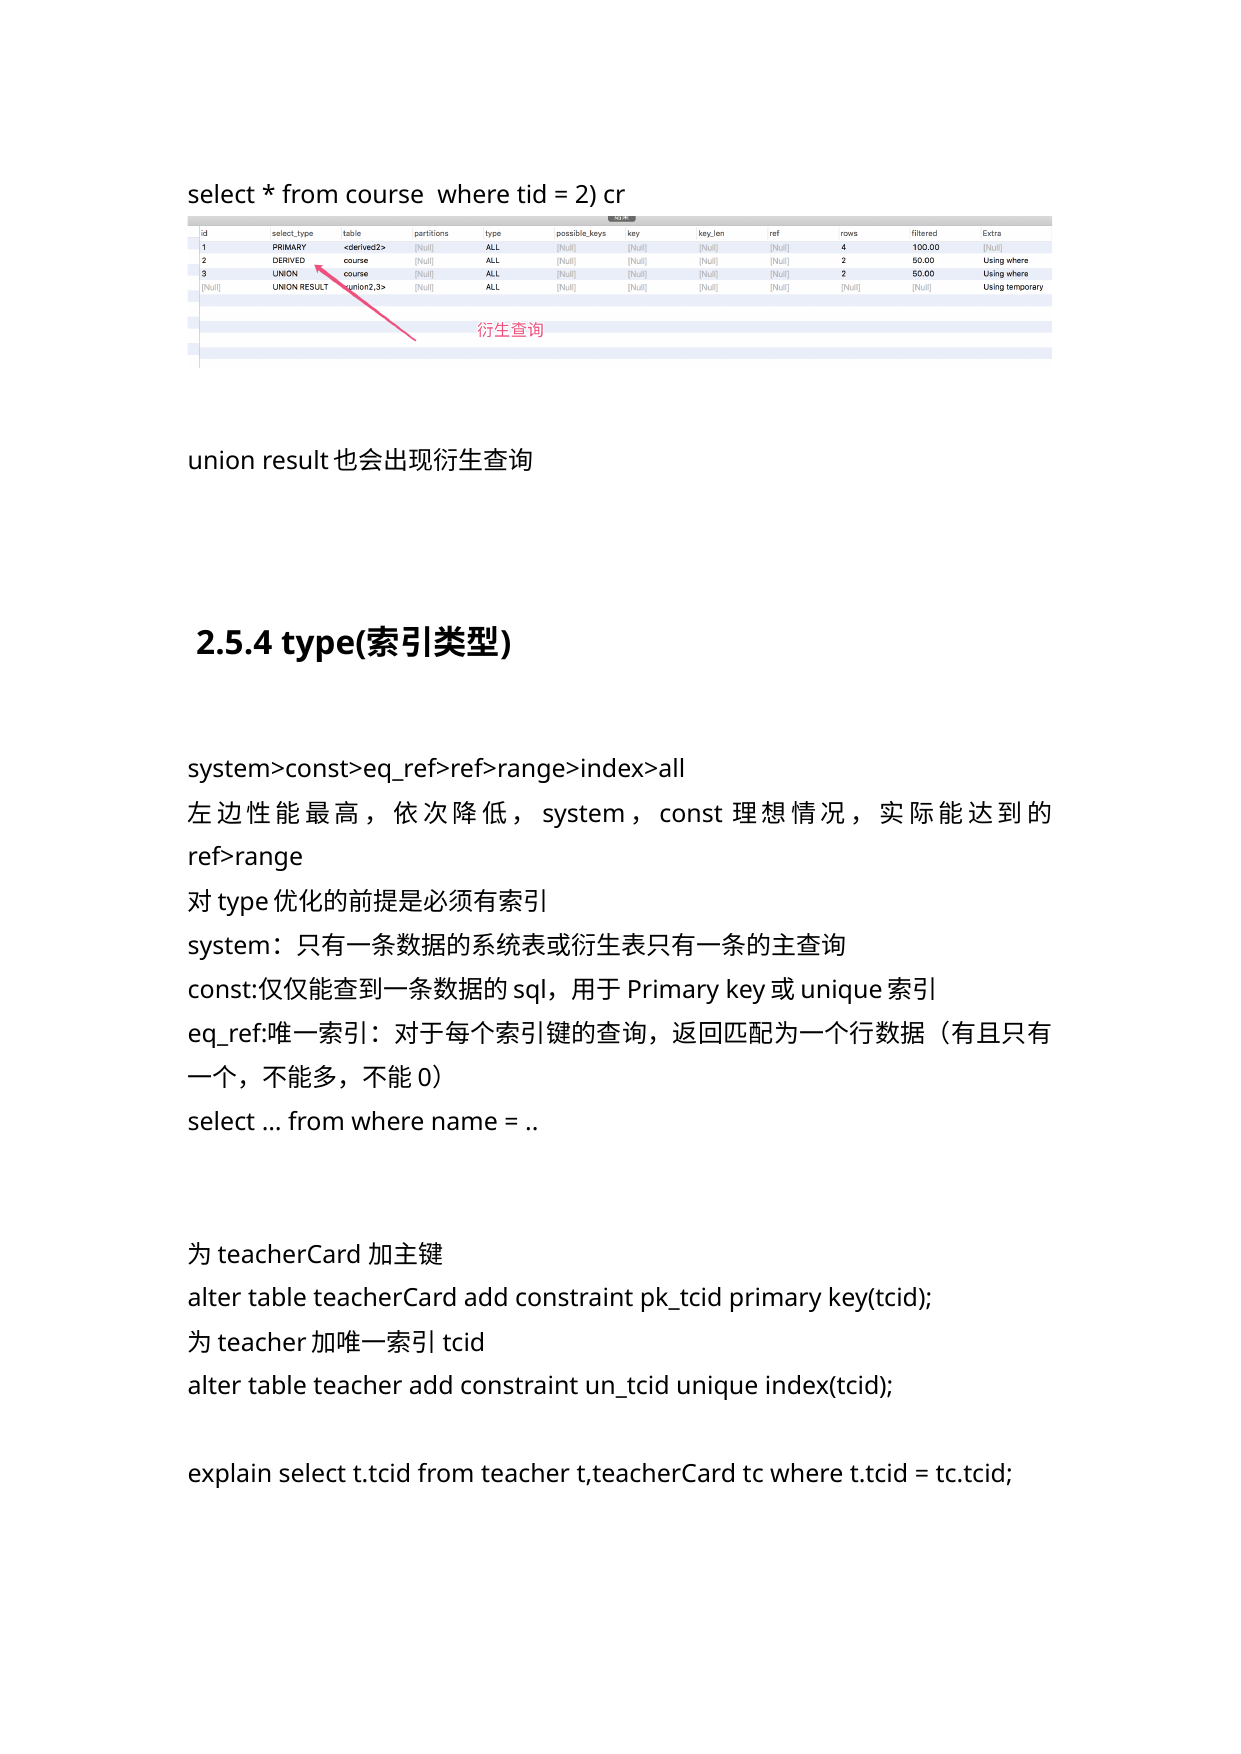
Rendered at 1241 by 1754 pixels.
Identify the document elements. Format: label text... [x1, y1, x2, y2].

subtitle 2.5.4 type(索引类型) [187, 596, 1053, 684]
picture [187, 216, 1053, 368]
text 对type优化的前提是必须有索引 [187, 878, 1053, 922]
text explain select t.tcid from teacher t,teacherCard tc where t.tcid = tc.tcid; [187, 1451, 1053, 1495]
text 为teacherCard 加主键 [187, 1230, 1053, 1274]
text system>const>eq_ref>ref>range>index>all [187, 746, 1053, 790]
text eq_ref:唯一索引：对于每个索引键的查询，返回匹配为一个行数据（有且只有一个，不能多，不能0） [187, 1010, 1053, 1098]
text select … from where name = .. [187, 1098, 1053, 1142]
text system：只有一条数据的系统表或衍生表只有一条的主查询 [187, 922, 1053, 966]
text const:仅仅能查到一条数据的sql，用于Primary key或unique索引 [187, 966, 1053, 1010]
text alter table teacherCard add constraint pk_tcid primary key(tcid); [187, 1274, 1053, 1318]
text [187, 172, 1053, 216]
text union result也会出现衍生查询 [187, 436, 1053, 480]
text alter table teacher add constraint un_tcid unique index(tcid); [187, 1362, 1053, 1407]
text 左边性能最高，依次降低，system，const理想情况，实际能达到的ref>range [187, 790, 1053, 878]
text 为teacher加唯一索引 tcid [187, 1318, 1053, 1362]
